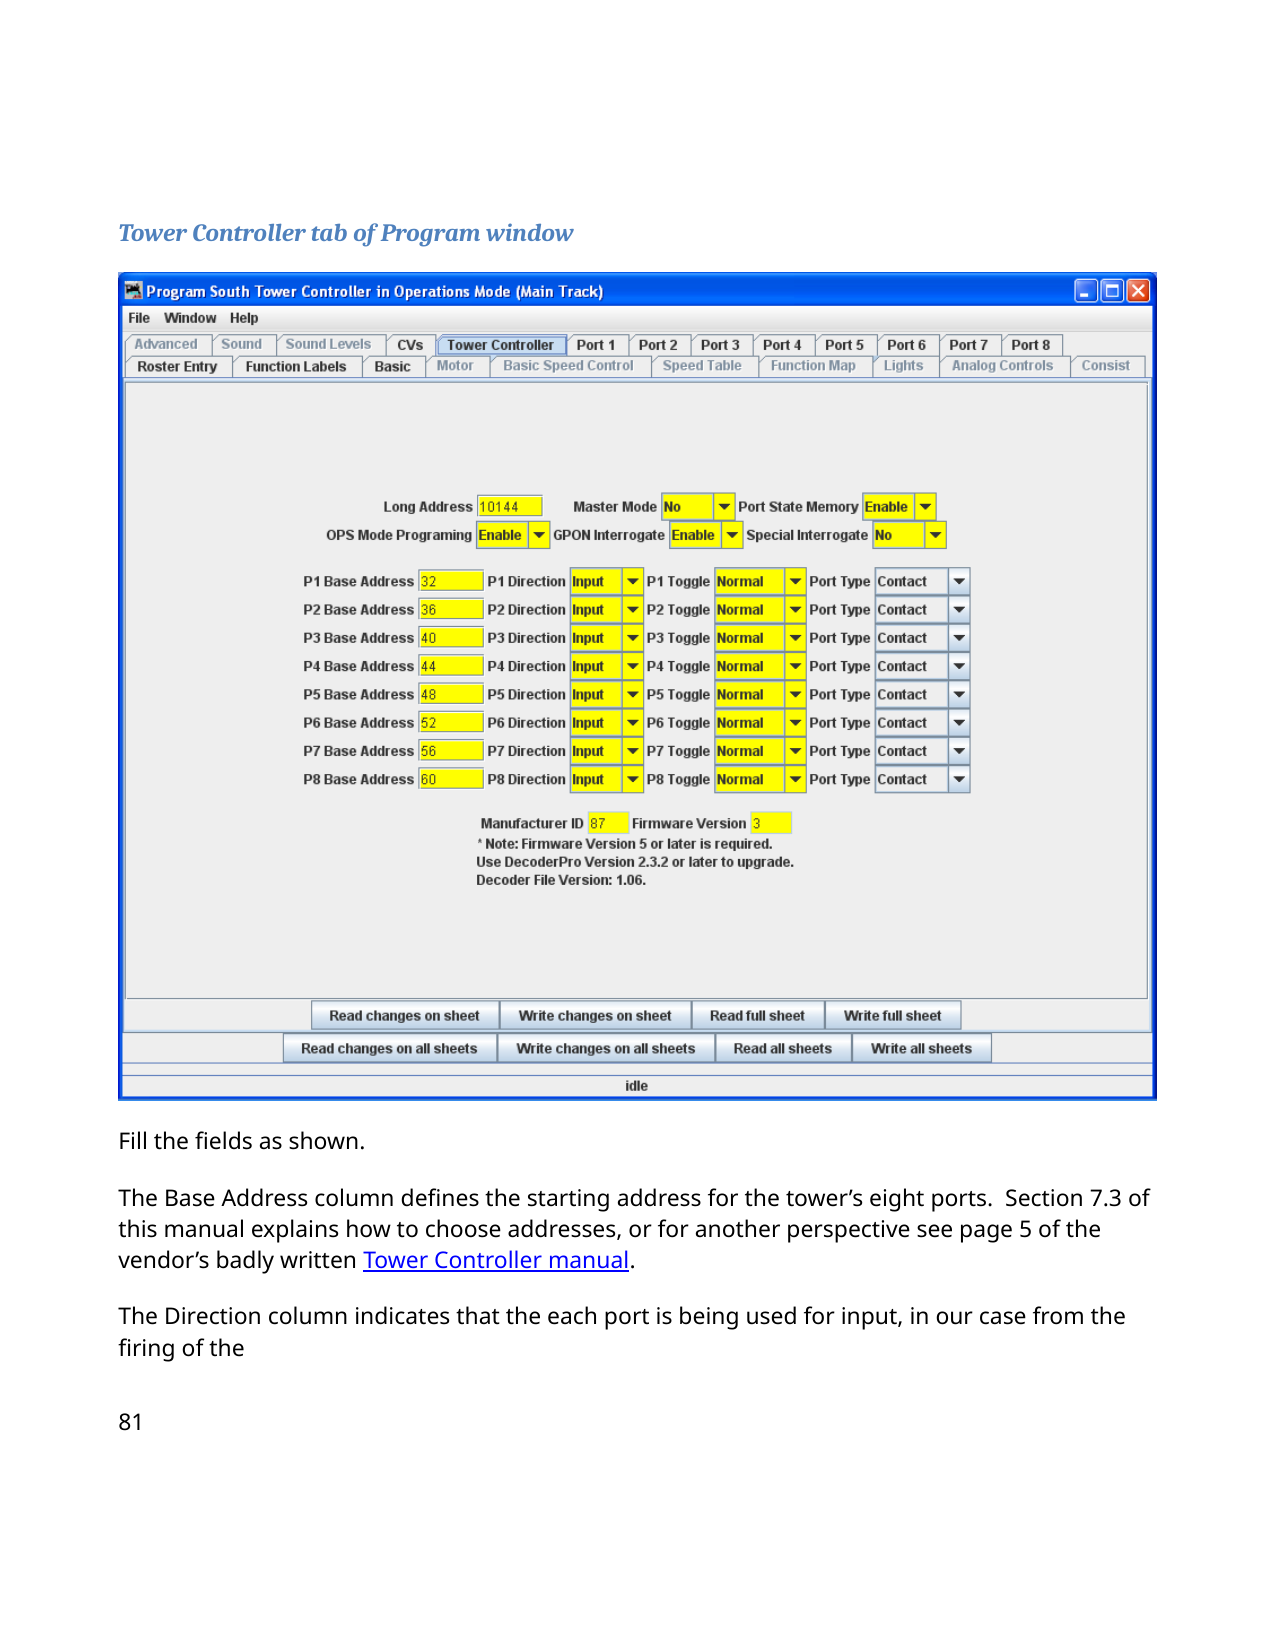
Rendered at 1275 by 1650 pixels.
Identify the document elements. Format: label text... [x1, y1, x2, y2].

picture [118, 272, 1157, 1101]
text The Direction column indicates that the each port is being used for input, in our case from the firing of the [118, 1300, 1157, 1363]
subtitle Tower Controller tab of Program window [118, 219, 1157, 247]
text The Base Address column defines the starting address for the tower’s eight ports. Section 7.3 of this manual explains how to choose addresses, or for another perspective see page 5 of the vendor’s badly written Tower Controller manual. [118, 1181, 1157, 1275]
text Fill the fields as shown. [118, 1125, 1157, 1156]
